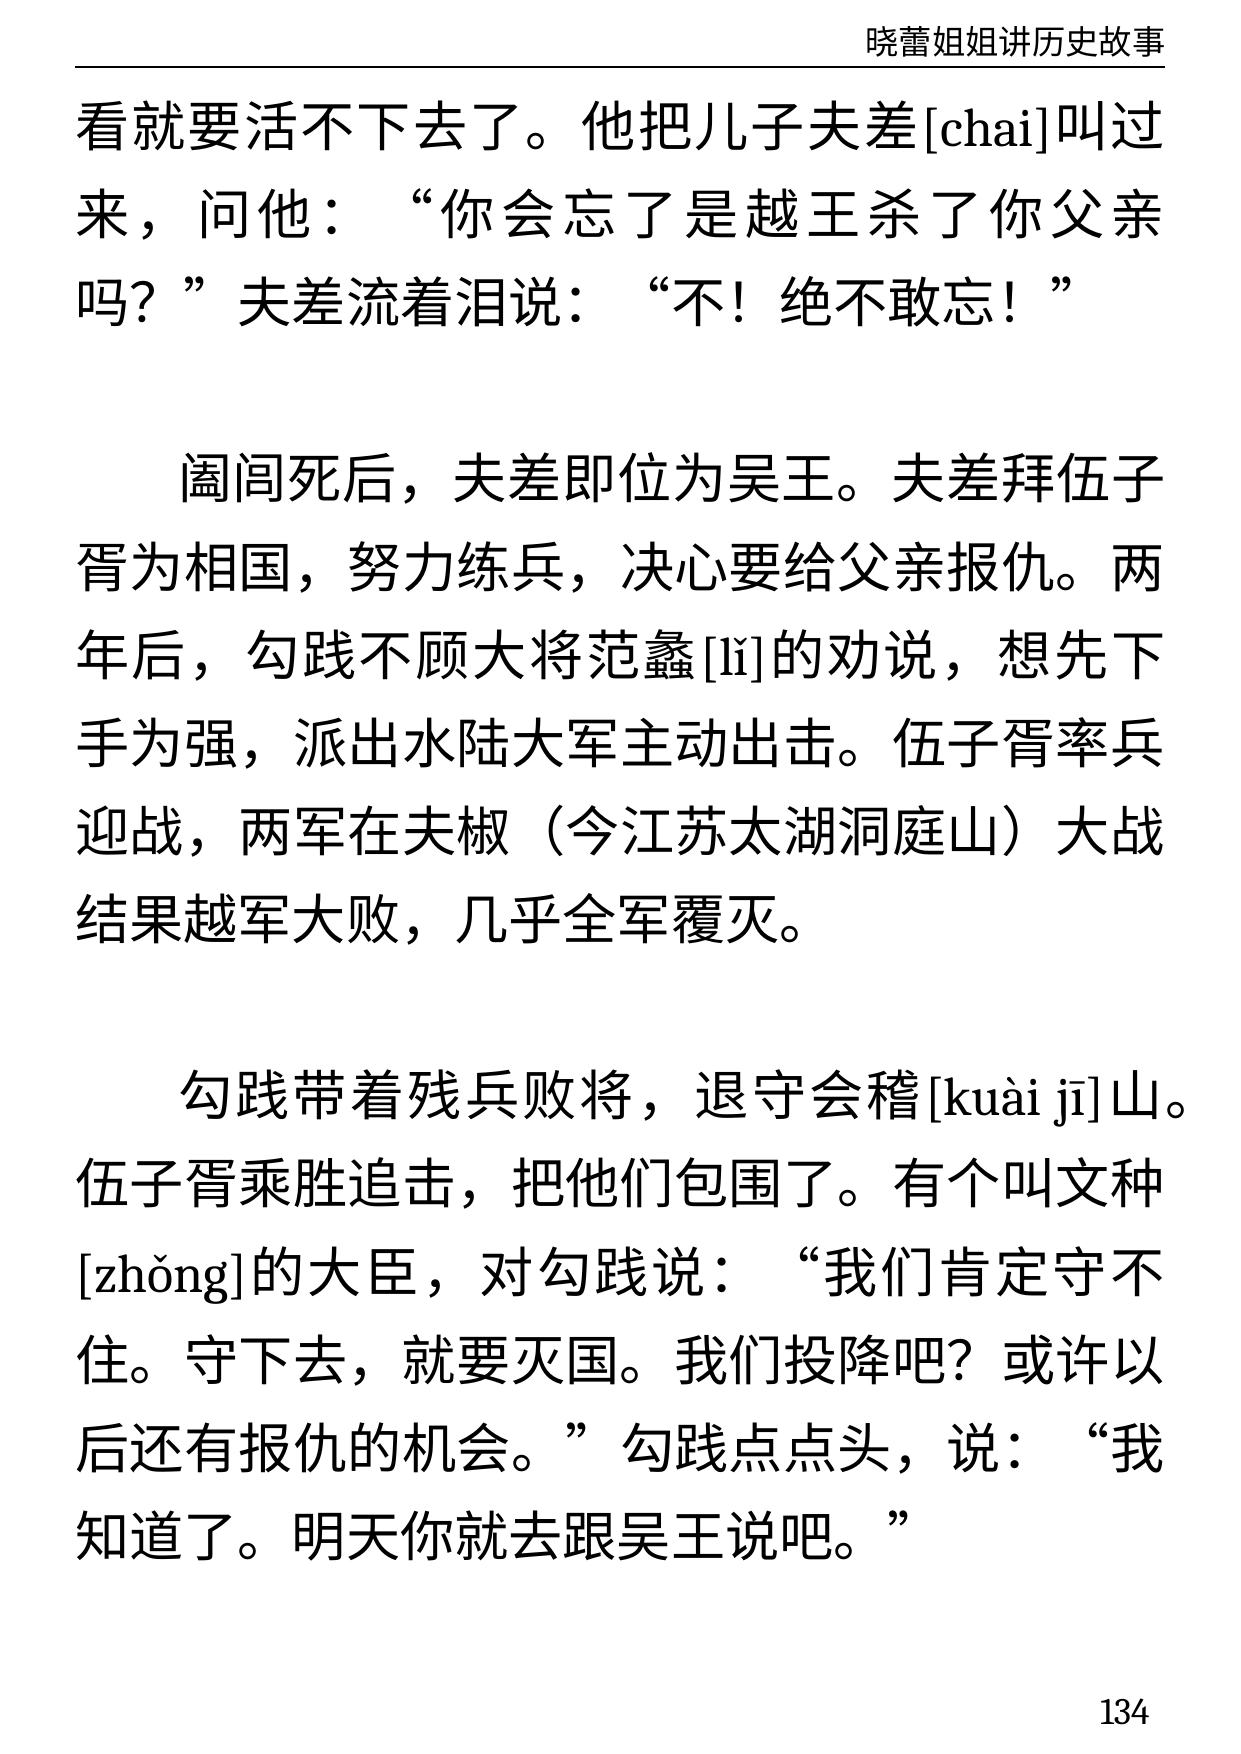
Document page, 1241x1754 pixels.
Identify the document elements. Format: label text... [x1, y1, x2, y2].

text 勾践带着残兵败将，退守会稽[kuài jī]山。伍子胥乘胜追击，把他们包围了。有个叫文种[zhǒng]的大臣，对勾践说：“我们肯定守不住。守下去，就要灭国。我们投降吧？或许以后还有报仇的机会。”勾践点点头，说：“我知道了。明天你就去跟吴王说吧。” [75, 1048, 1165, 1577]
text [75, 79, 1165, 343]
text 阖闾死后，夫差即位为吴王。夫差拜伍子胥为相国，努力练兵，决心要给父亲报仇。两年后，勾践不顾大将范蠡[lǐ]的劝说，想先下手为强，派出水陆大军主动出击。伍子胥率兵迎战，两军在夫椒（今江苏太湖洞庭山）大战，结果越军大败，几乎全军覆灭。 [75, 431, 1165, 960]
